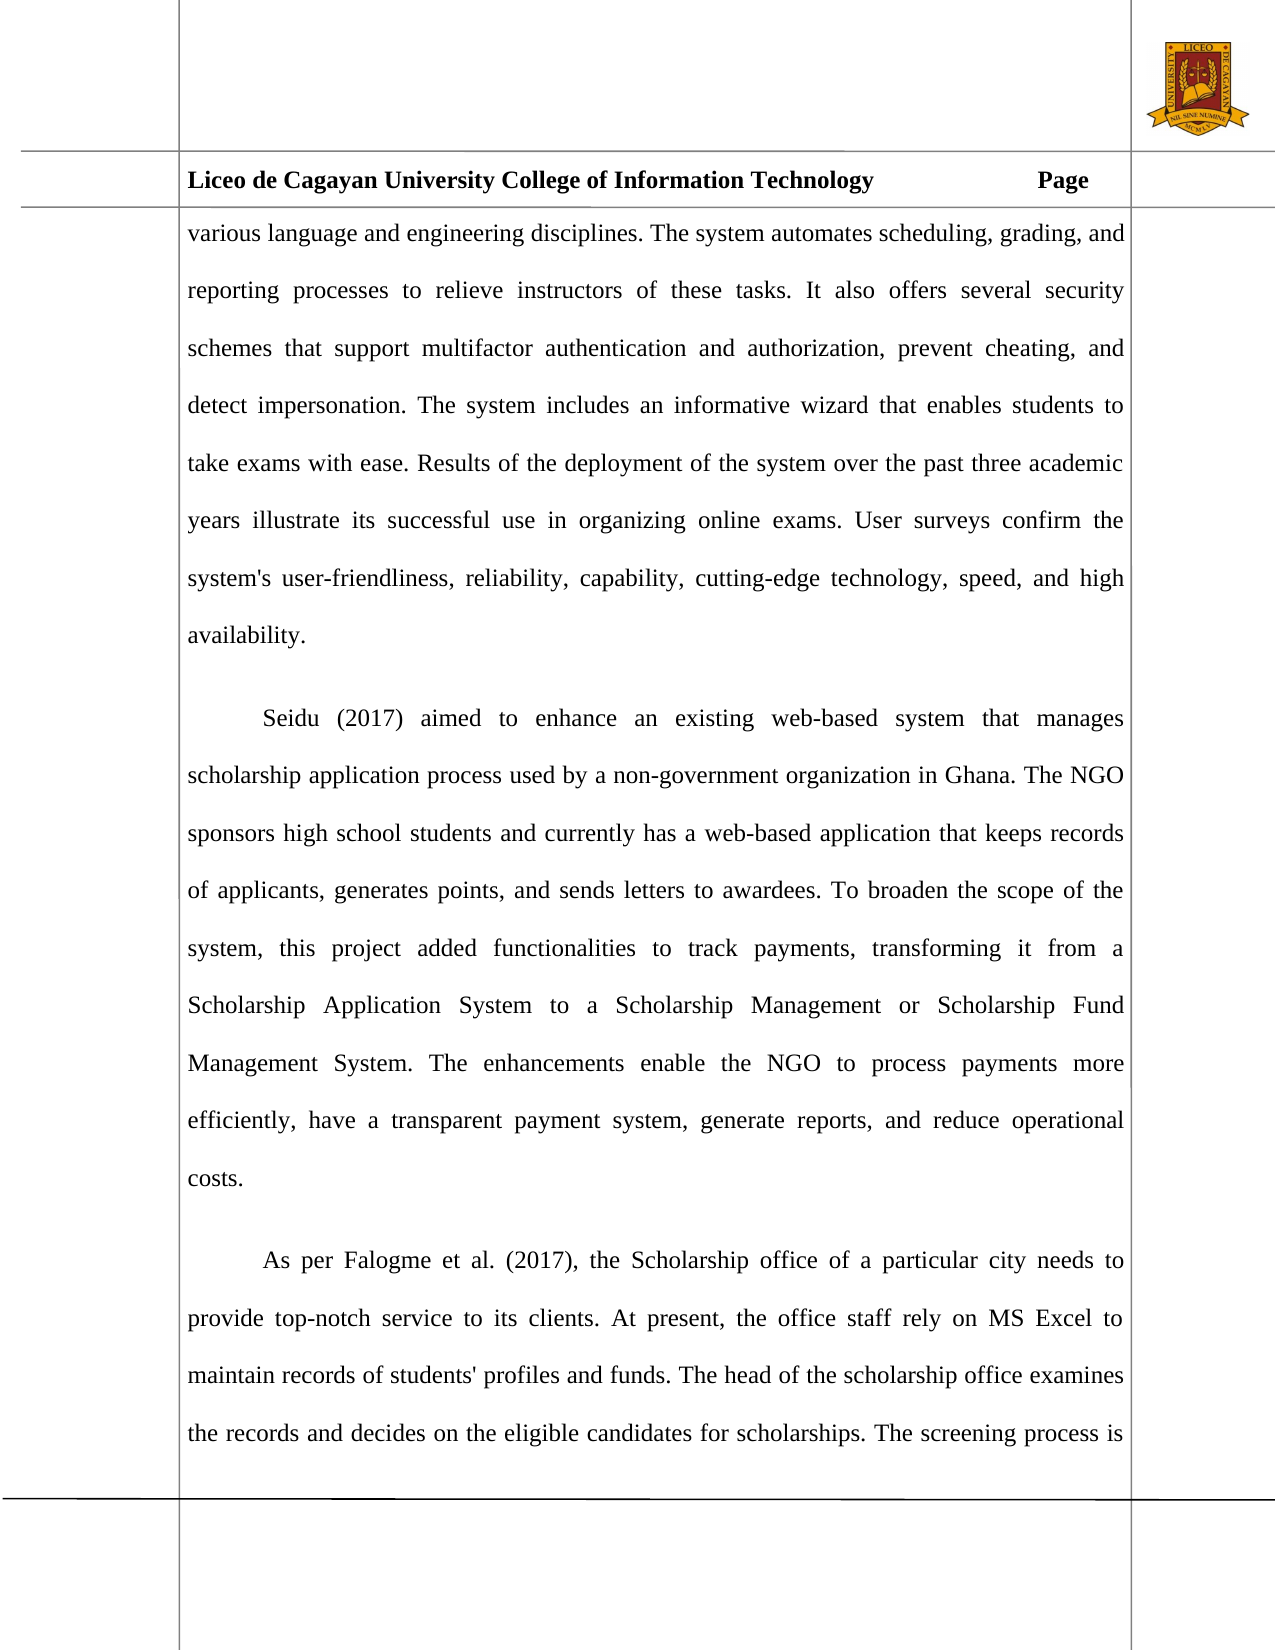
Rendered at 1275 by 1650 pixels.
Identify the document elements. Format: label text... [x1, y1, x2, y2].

text Seidu (2017) aimed to enhance an existing web-based system that manages scholarship application process used by a non-government organization in Ghana. The NGO sponsors high school students and currently has a web-based application that keeps records of applicants, generates points, and sends letters to awardees. To broaden the scope of the system, this project added functionalities to track payments, transforming it from a Scholarship Application System to a Scholarship Management or Scholarship Fund Management System. The enhancements enable the NGO to process payments more efficiently, have a transparent payment system, generate reports, and reduce operational costs. [187, 703, 1125, 1192]
picture [1146, 42, 1250, 136]
